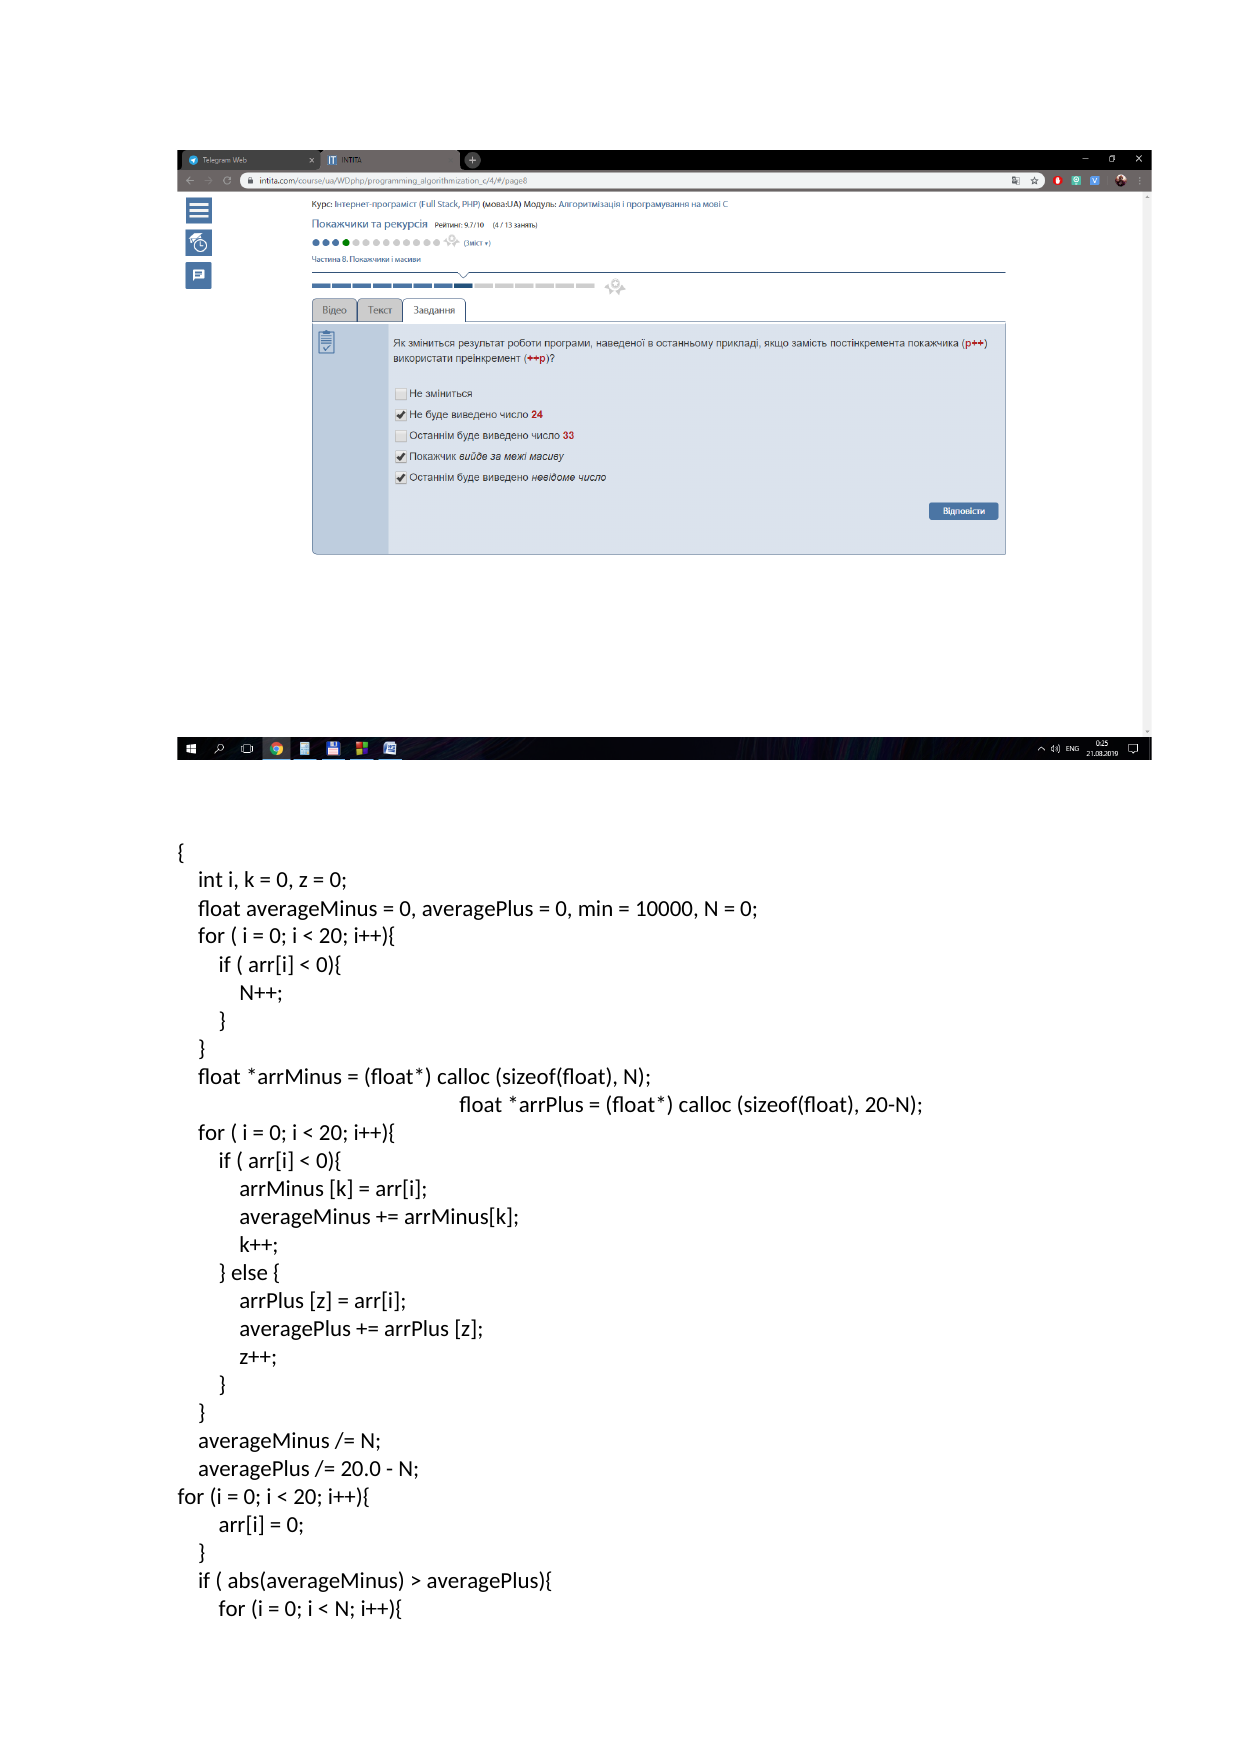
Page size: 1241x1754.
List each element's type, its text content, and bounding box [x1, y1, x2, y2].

text arr[i] = 0; [177, 1510, 1152, 1538]
text for (i = 0; i < N; i++){ [177, 1594, 1152, 1622]
text for (i = 0; i < 20; i++){ [177, 1482, 1152, 1510]
text averageMinus += arrMinus[k]; [177, 1202, 1152, 1230]
text arrPlus [z] = arr[i]; [177, 1286, 1152, 1314]
text averageMinus /= N; [177, 1426, 1152, 1454]
text int i, k = 0, z = 0; [177, 866, 1152, 894]
text } [177, 1538, 1152, 1566]
text float *arrPlus = (float*) calloc (sizeof(float), 20-N); [177, 1090, 1152, 1118]
text } else { [177, 1258, 1152, 1286]
text k++; [177, 1230, 1152, 1258]
text float averageMinus = 0, averagePlus = 0, min = 10000, N = 0; [177, 894, 1152, 922]
text { [177, 838, 1152, 866]
text N++; [177, 978, 1152, 1006]
text averagePlus /= 20.0 - N; [177, 1454, 1152, 1482]
text } [177, 1034, 1152, 1062]
text } [177, 1370, 1152, 1398]
text arrMinus [k] = arr[i]; [177, 1174, 1152, 1202]
text if ( abs(averageMinus) > averagePlus){ [177, 1566, 1152, 1594]
text z++; [177, 1342, 1152, 1370]
text if ( arr[i] < 0){ [177, 1146, 1152, 1174]
text for ( i = 0; i < 20; i++){ [177, 922, 1152, 950]
text float *arrMinus = (float*) calloc (sizeof(float), N); [177, 1062, 1152, 1090]
text averagePlus += arrPlus [z]; [177, 1314, 1152, 1342]
text if ( arr[i] < 0){ [177, 950, 1152, 978]
text for ( i = 0; i < 20; i++){ [177, 1118, 1152, 1146]
text } [177, 1006, 1152, 1034]
text } [177, 1398, 1152, 1426]
picture [177, 150, 1152, 760]
